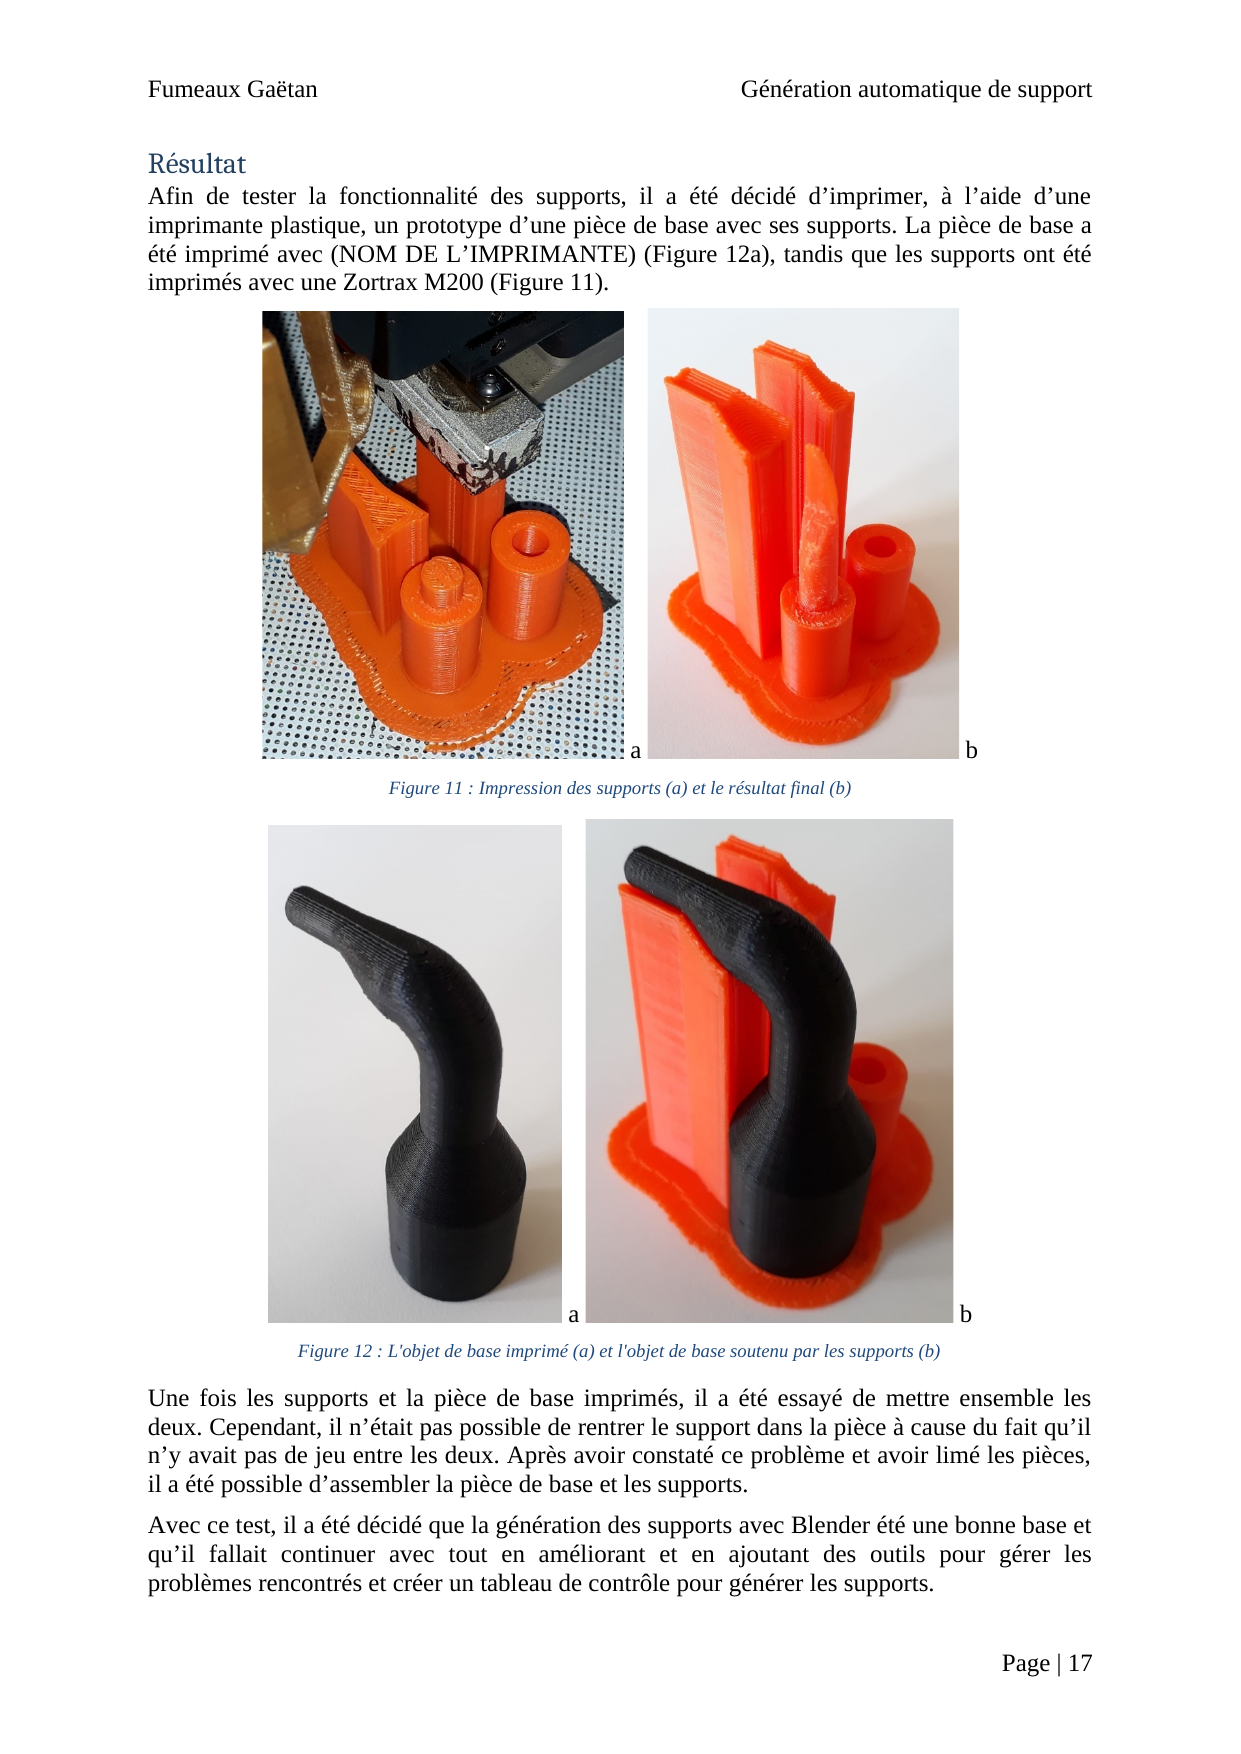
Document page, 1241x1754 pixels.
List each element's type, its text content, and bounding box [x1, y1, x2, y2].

text Figure 11 : Impression des supports (a) et le résultat final (b) [148, 777, 1093, 798]
picture [268, 825, 562, 1323]
text Une fois les supports et la pièce de base imprimés, il a été essayé de mettre ensemble les deux. Cependant, il n’était pas possible de rentrer le support dans la pièce à cause du fait qu’il n’y avait pas de jeu entre les deux. Après avoir constaté ce problème et avoir limé les pièces, il a été possible d’assembler la pièce de base et les supports. [148, 1383, 1093, 1498]
picture [262, 311, 624, 759]
picture [585, 819, 954, 1323]
text Afin de tester la fonctionnalité des supports, il a été décidé d’imprimer, à l’aide d’une imprimante plastique, un prototype d’une pièce de base avec ses supports. La pièce de base a été imprimé avec (NOM DE L’IMPRIMANTE) (Figure 12a), tandis que les supports ont été imprimés avec une Zortrax M200 (Figure 11). [148, 181, 1093, 296]
text Avec ce test, il a été décidé que la génération des supports avec Blender été une bonne base et qu’il fallait continuer avec tout en améliorant et en ajoutant des outils pour gérer les problèmes rencontrés et créer un tableau de contrôle pour générer les supports. [148, 1510, 1093, 1597]
text Figure 12 : L'objet de base imprimé (a) et l'objet de base soutenu par les supports (b) [148, 1340, 1093, 1362]
picture [647, 308, 960, 759]
subtitle Résultat [148, 148, 1093, 181]
